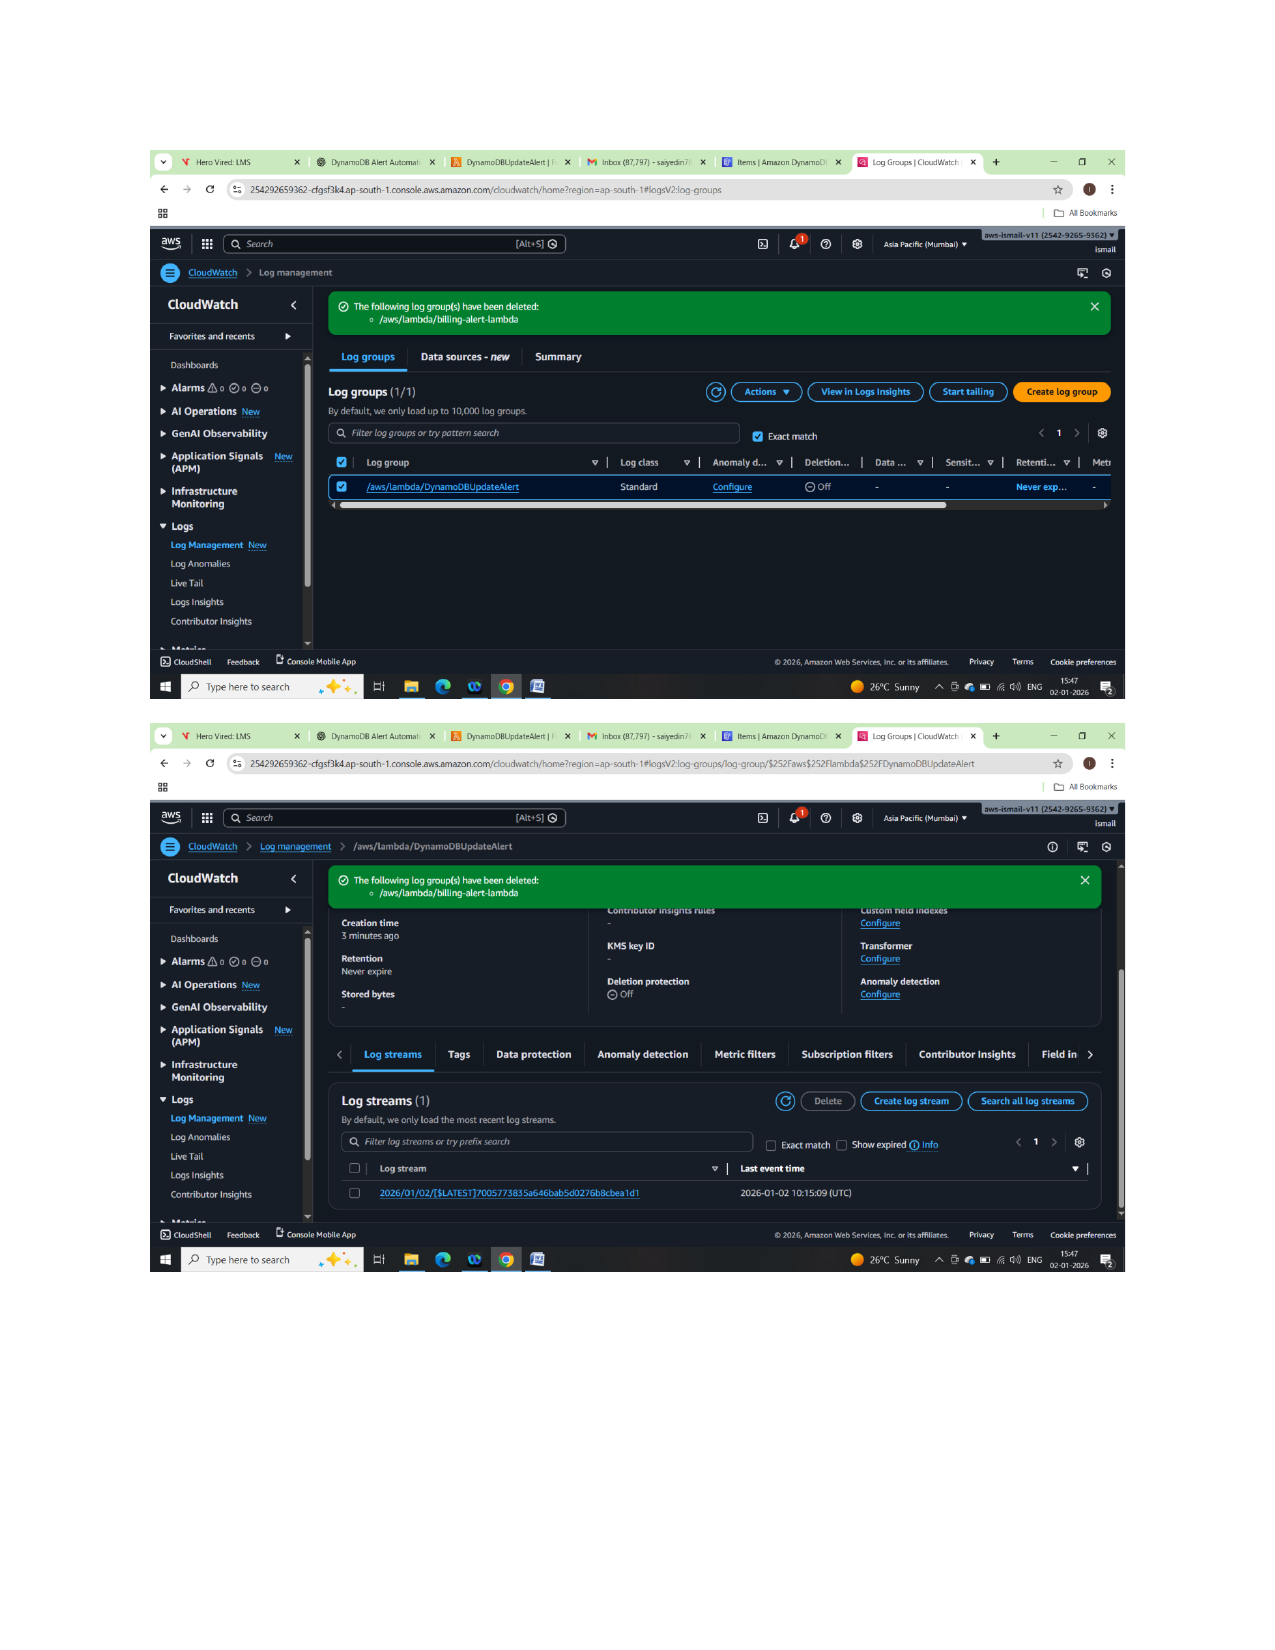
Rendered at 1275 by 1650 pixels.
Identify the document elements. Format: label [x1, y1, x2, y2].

picture [150, 723, 1125, 1272]
picture [150, 150, 1125, 699]
